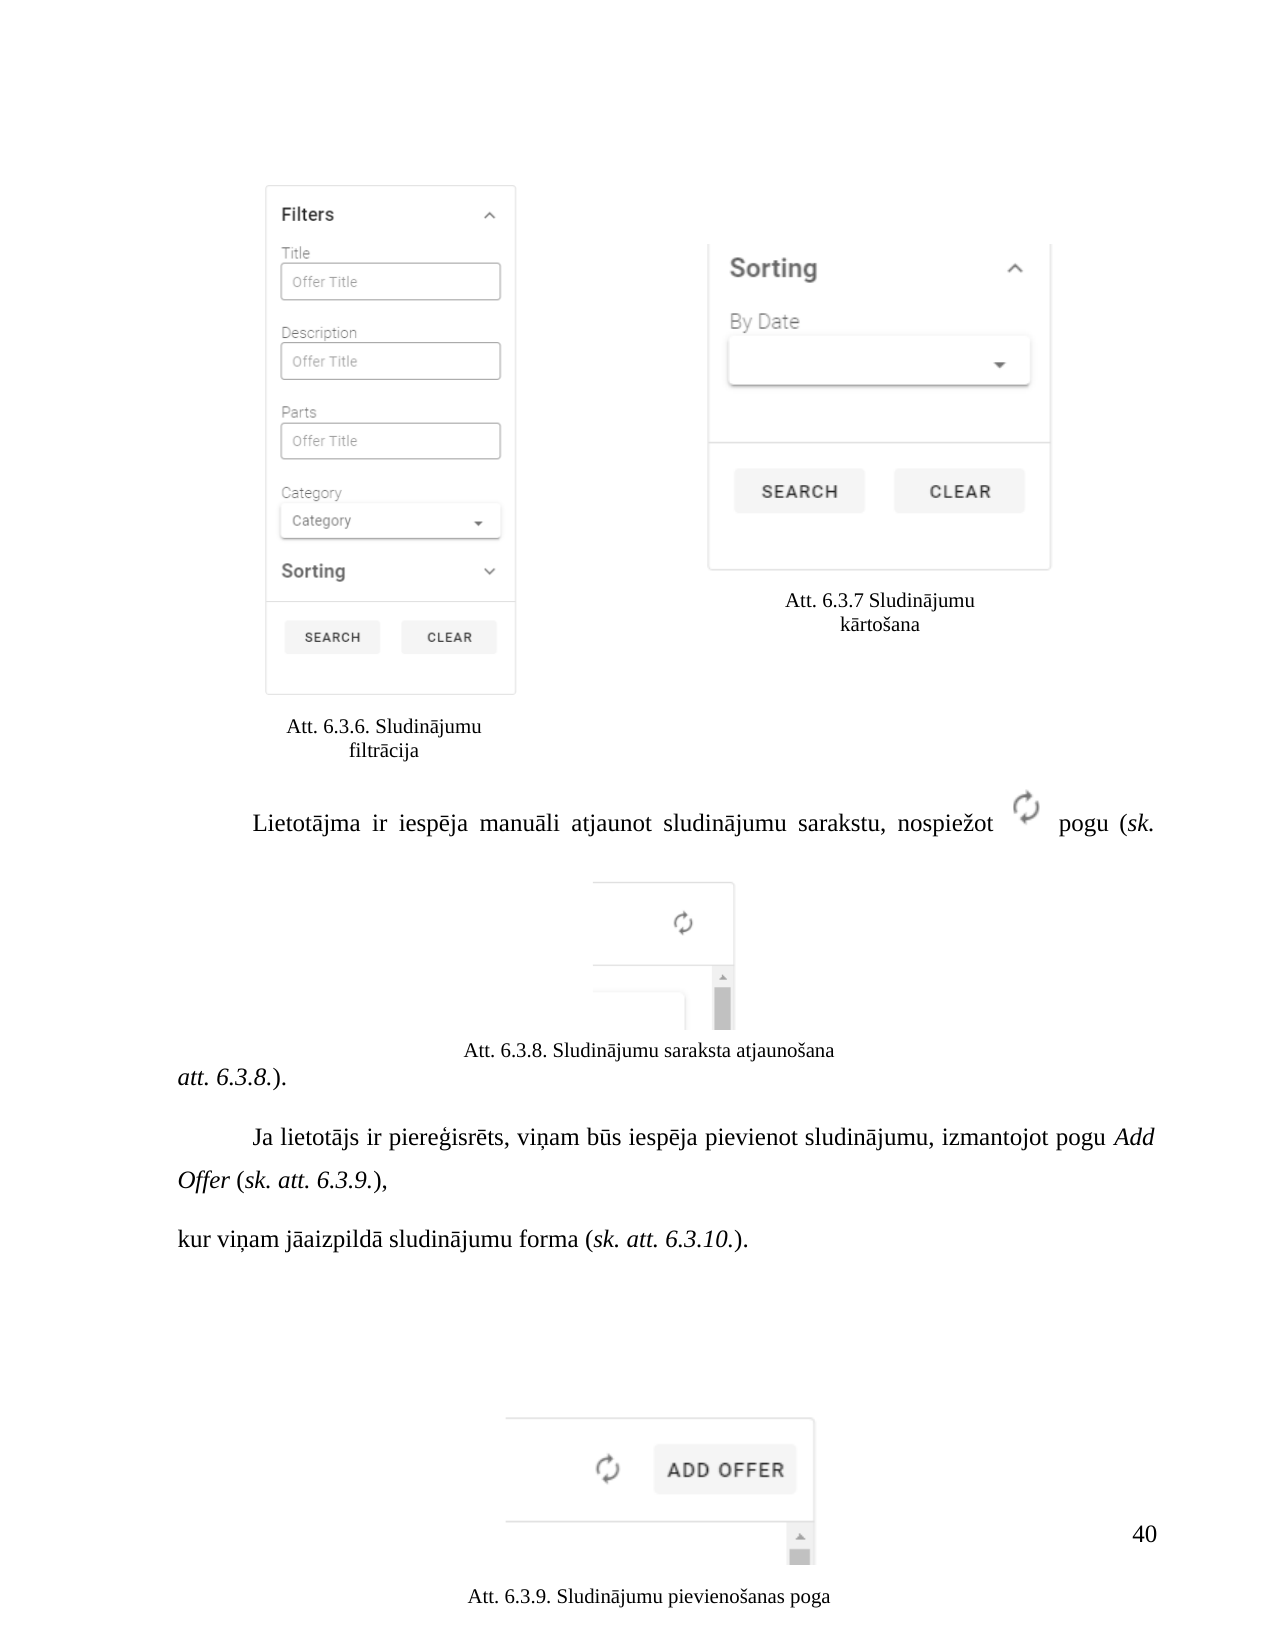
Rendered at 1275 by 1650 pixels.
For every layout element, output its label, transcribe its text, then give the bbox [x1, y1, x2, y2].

text Ja lietotājs ir piereģisrēts, viņam būs iespēja pievienot sludinājumu, izmantojot pogu Add Offer (sk. att. 6.3.9.), [177, 896, 1157, 1147]
picture [505, 1177, 829, 1340]
text Lietotājma ir iespēja manuāli atjaunot sludinājumu sarakstu, nospiežot pogu (sk. att. 6.3.8.). [177, 178, 1157, 865]
picture [261, 177, 525, 703]
text kur viņam jāaizpildā sludinājumu forma (sk. att. 6.3.10.). [177, 1178, 1157, 1413]
picture [1011, 789, 1039, 824]
picture [592, 877, 742, 1030]
